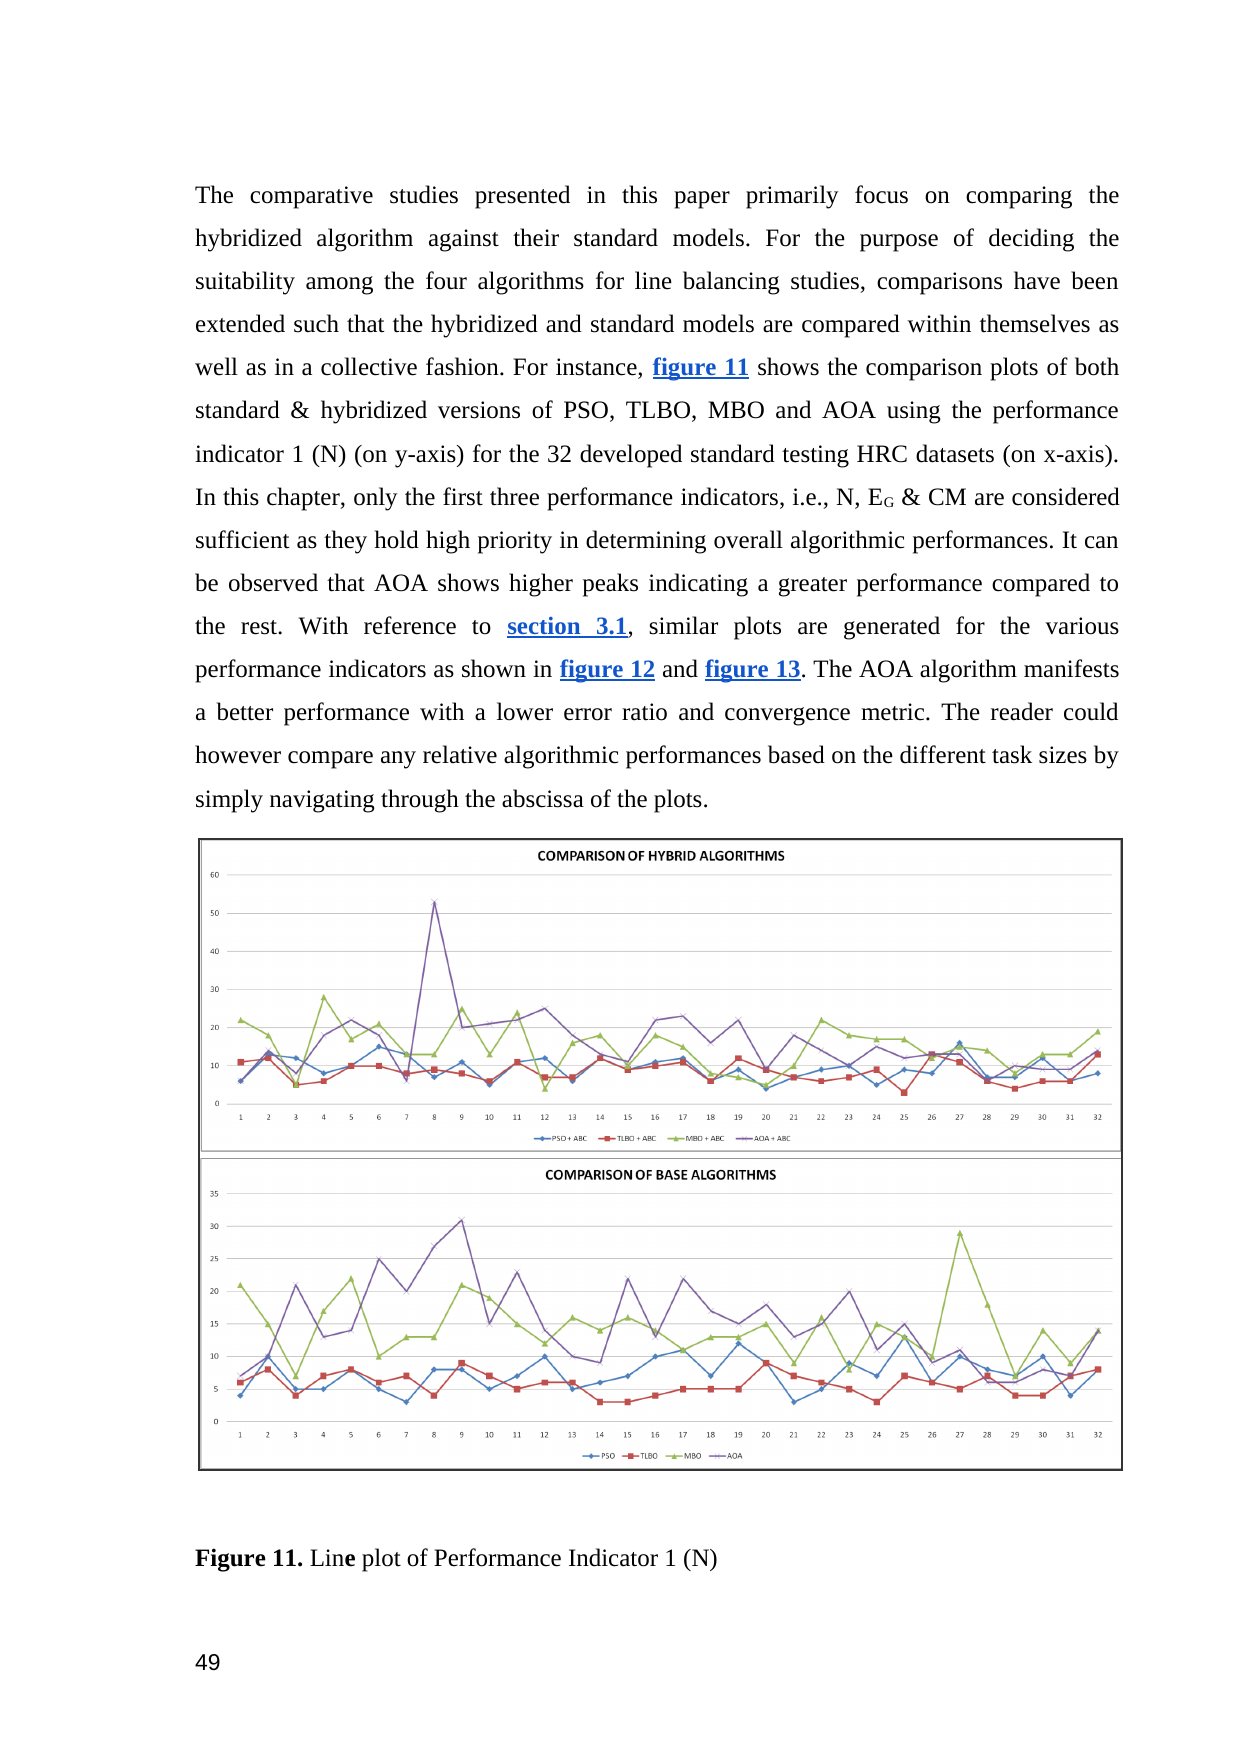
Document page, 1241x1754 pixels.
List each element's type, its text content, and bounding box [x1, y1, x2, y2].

picture [200, 840, 1121, 1469]
text The comparative studies presented in this paper primarily focus on comparing the hybridized algorithm against their standard models. For the purpose of deciding the suitability among the four algorithms for line balancing studies, comparisons have been extended such that the hybridized and standard models are compared within themselves as well as in a collective fashion. For instance, figure 11 shows the comparison plots of both standard & hybridized versions of PSO, TLBO, MBO and AOA using the performance indicator 1 (N) (on y-axis) for the 32 developed standard testing HRC datasets (on x-axis). In this chapter, only the first three performance indicators, i.e., N, EG & CM are considered sufficient as they hold high priority in determining overall algorithmic performances. It can be observed that AOA shows higher peaks indicating a greater performance compared to the rest. With reference to section 3.1, similar plots are generated for the various performance indicators as shown in figure 12 and figure 13. The AOA algorithm manifests a better performance with a lower error ratio and convergence metric. The reader could however compare any relative algorithmic performances based on the different task sizes by simply navigating through the abscissa of the plots. [195, 180, 1120, 812]
